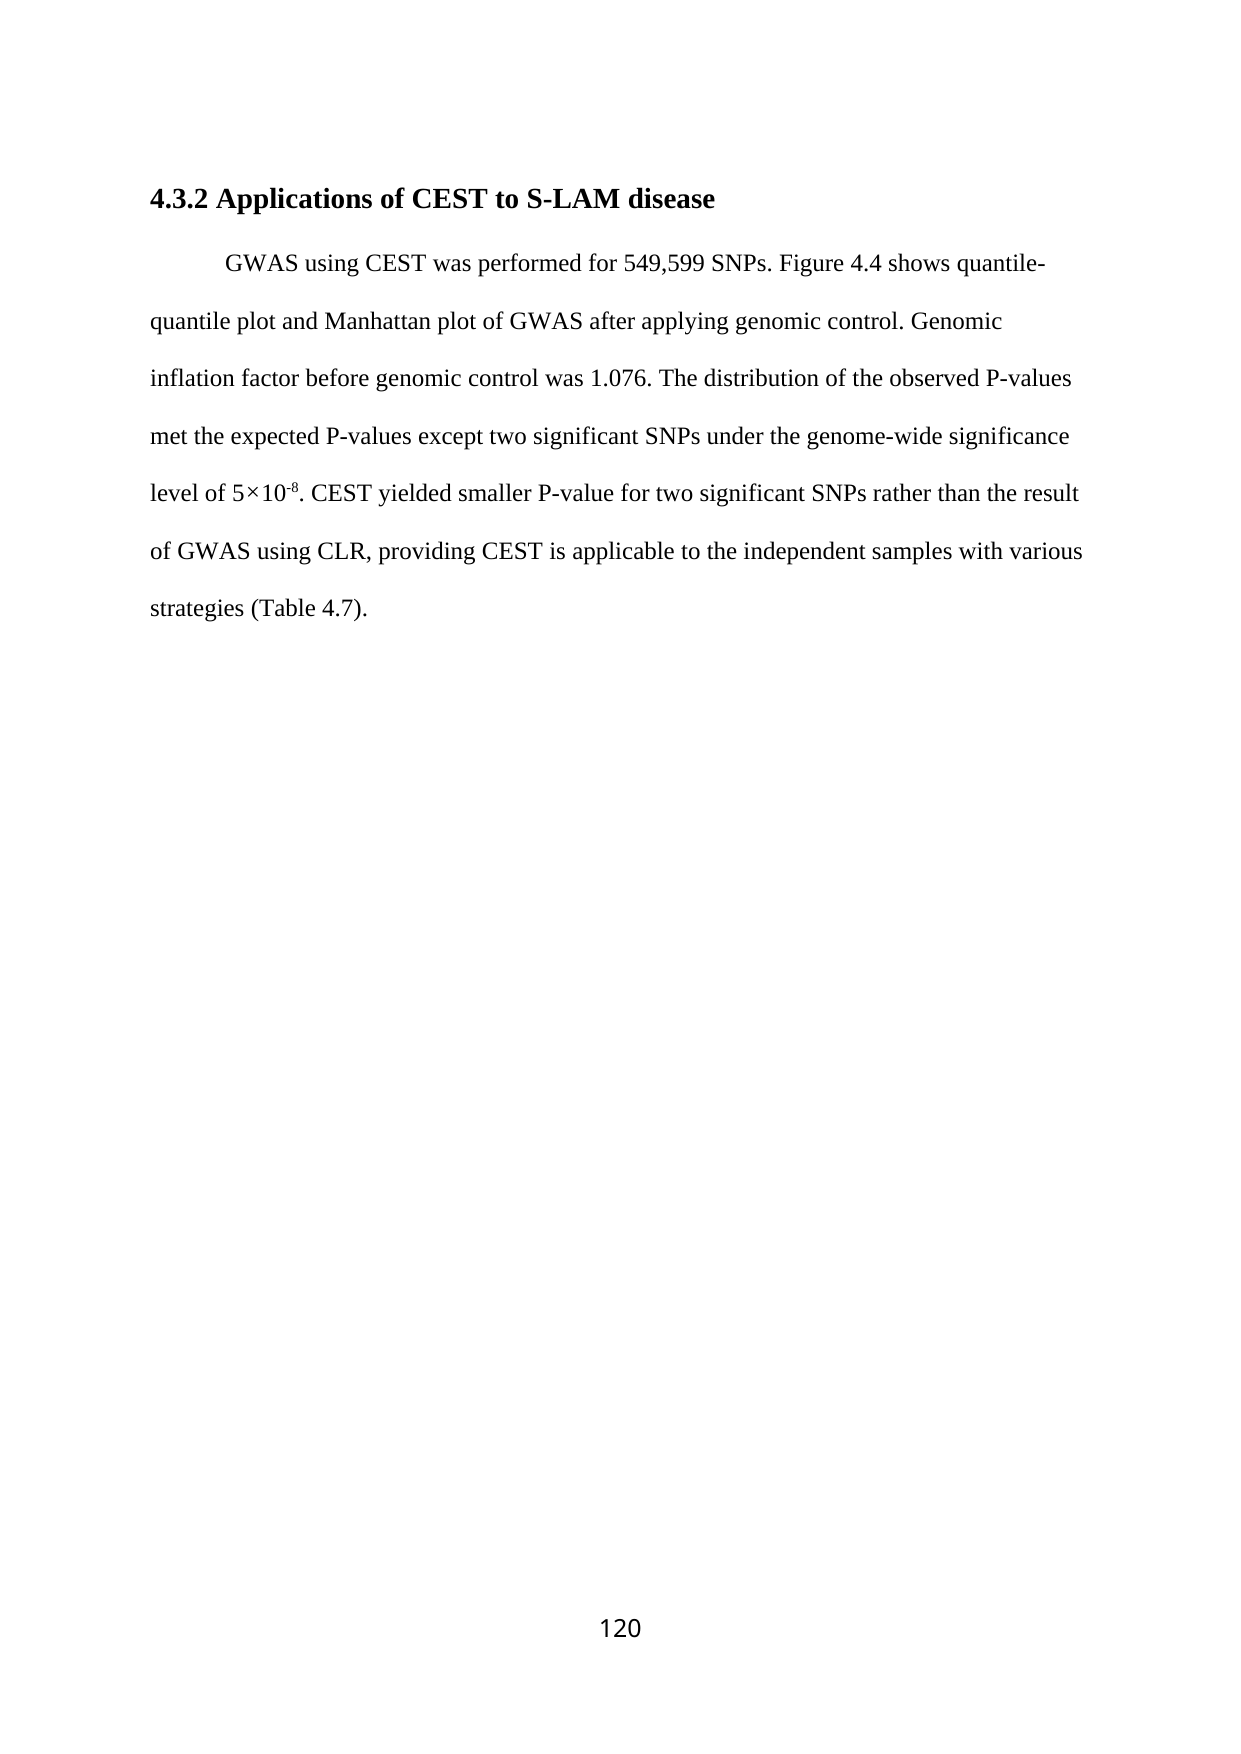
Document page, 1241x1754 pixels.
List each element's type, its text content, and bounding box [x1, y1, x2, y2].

subtitle 4.3.2 Applications of CEST to S-LAM disease [150, 181, 1090, 215]
text GWAS using CEST was performed for 549,599 SNPs. Figure 4.4 shows quantile-quantile plot and Manhattan plot of GWAS after applying genomic control. Genomic inflation factor before genomic control was 1.076. The distribution of the observed P-values met the expected P-values except two significant SNPs under the genome-wide significance level of 510-8. CEST yielded smaller P-value for two significant SNPs rather than the result of GWAS using CLR, providing CEST is applicable to the independent samples with various strategies (Table 4.7). [150, 248, 1090, 622]
